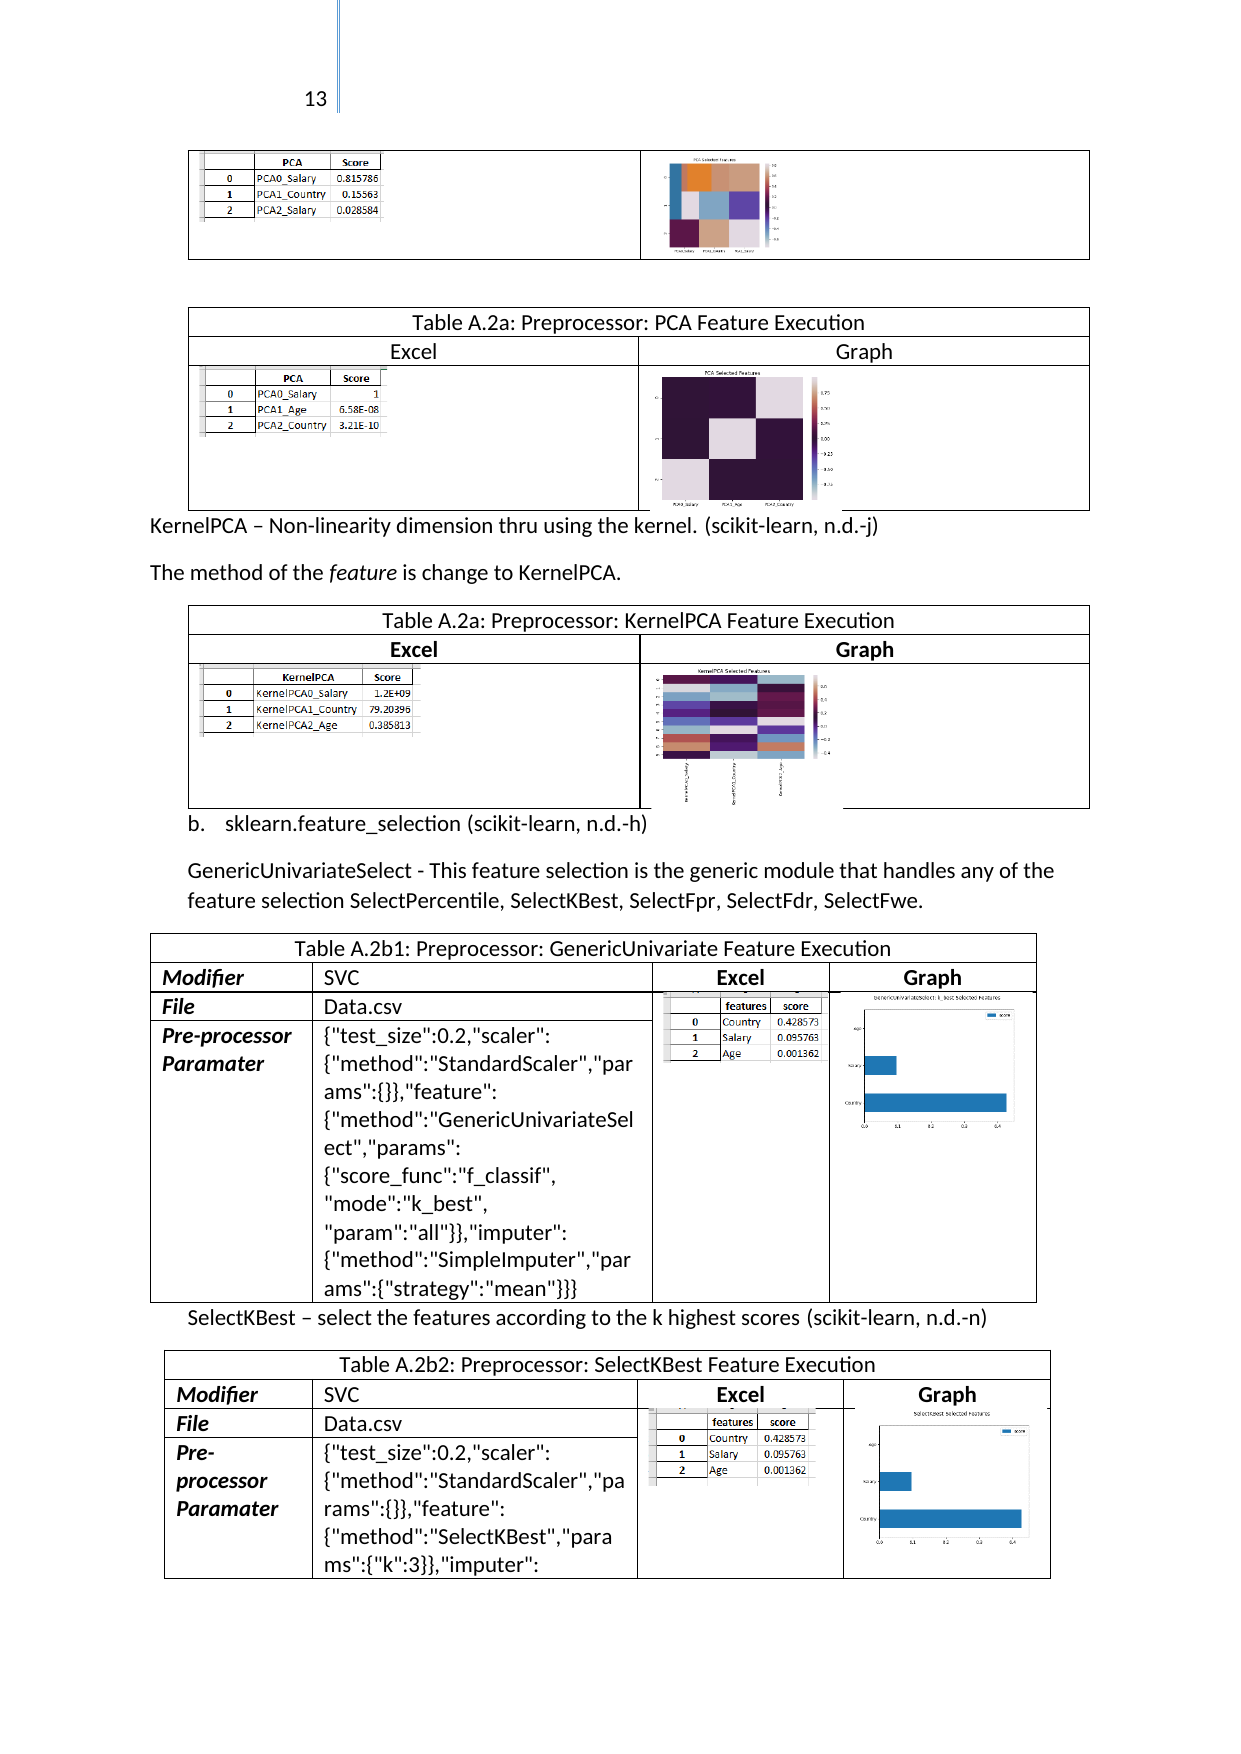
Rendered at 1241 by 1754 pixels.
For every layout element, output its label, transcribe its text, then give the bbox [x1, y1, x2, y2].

table_cell [189, 366, 638, 510]
table_cell [844, 664, 1089, 808]
table_cell {"test_size":0.2,"scaler":{"method":"StandardScaler","params":{}},"feature":{"method":"GenericUnivariateSelect","params":{"score_func":"f_classif", "mode":"k_best", "param":"all"}},"imputer":{"method":"SimpleImputer","params":{"strategy":"mean"}}} [313, 1021, 652, 1302]
text SelectKBest – select the features according to the k highest scores (scikit-learn, n.d.-n) [187, 1303, 1090, 1331]
table_cell File [151, 993, 312, 1020]
picture [199, 151, 384, 222]
table_cell [796, 151, 1089, 259]
table_header Table A.2b1: Preprocessor: GenericUnivariate Feature Execution [151, 934, 1036, 962]
table_cell [639, 366, 650, 510]
picture [650, 366, 842, 511]
table_cell Data.csv [313, 993, 652, 1020]
table_cell Graph [844, 1380, 1050, 1408]
table_cell [641, 664, 651, 808]
table_header Table A.2b2: Preprocessor: SelectKBest Feature Execution [165, 1351, 1050, 1379]
table_cell Graph [830, 963, 1036, 991]
table_header Table A.2a: Preprocessor: KernelPCA Feature Execution [189, 606, 1089, 634]
table_cell Excel [638, 1380, 843, 1408]
table_cell Excel [189, 635, 639, 663]
table_cell [842, 366, 1089, 510]
table_header Table A.2a: Preprocessor: PCA Feature Execution [189, 308, 1089, 336]
table_cell Modifier [151, 963, 312, 991]
table_cell [844, 1409, 1050, 1578]
table_cell [189, 664, 639, 808]
table_cell [638, 1409, 843, 1578]
table_cell Excel [189, 337, 638, 365]
picture [648, 1408, 816, 1486]
picture [855, 1408, 1048, 1553]
table_cell [189, 151, 640, 259]
table_cell [830, 993, 1036, 1302]
list sklearn.feature_selection (scikit-learn, n.d.-h) [187, 809, 1090, 837]
table_cell Data.csv [313, 1409, 637, 1437]
picture [651, 151, 796, 259]
table_cell Excel [653, 963, 829, 991]
table_cell SVC [313, 963, 652, 991]
table_cell Graph [641, 635, 1089, 663]
picture [199, 664, 421, 737]
text The method of the feature is change to KernelPCA. [150, 558, 1090, 586]
table_cell [641, 151, 651, 259]
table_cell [165, 1438, 312, 1578]
text GenericUnivariateSelect - This feature selection is the generic module that handles any of the feature selection SelectPercentile, SelectKBest, SelectFpr, SelectFdr, SelectFwe. [187, 856, 1090, 914]
table_cell [653, 993, 829, 1302]
table_cell Pre-processor Paramater [151, 1021, 312, 1302]
picture [651, 664, 844, 809]
picture [840, 992, 1033, 1137]
table_cell SVC [313, 1380, 637, 1408]
picture [663, 992, 828, 1063]
picture [199, 366, 388, 437]
table_cell File [165, 1409, 312, 1437]
table_cell Graph [639, 337, 1089, 365]
table_cell Modifier [165, 1380, 312, 1408]
text KernelPCA – Non-linearity dimension thru using the kernel. (scikit-learn, n.d.-j) [150, 511, 1090, 539]
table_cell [313, 1438, 637, 1578]
